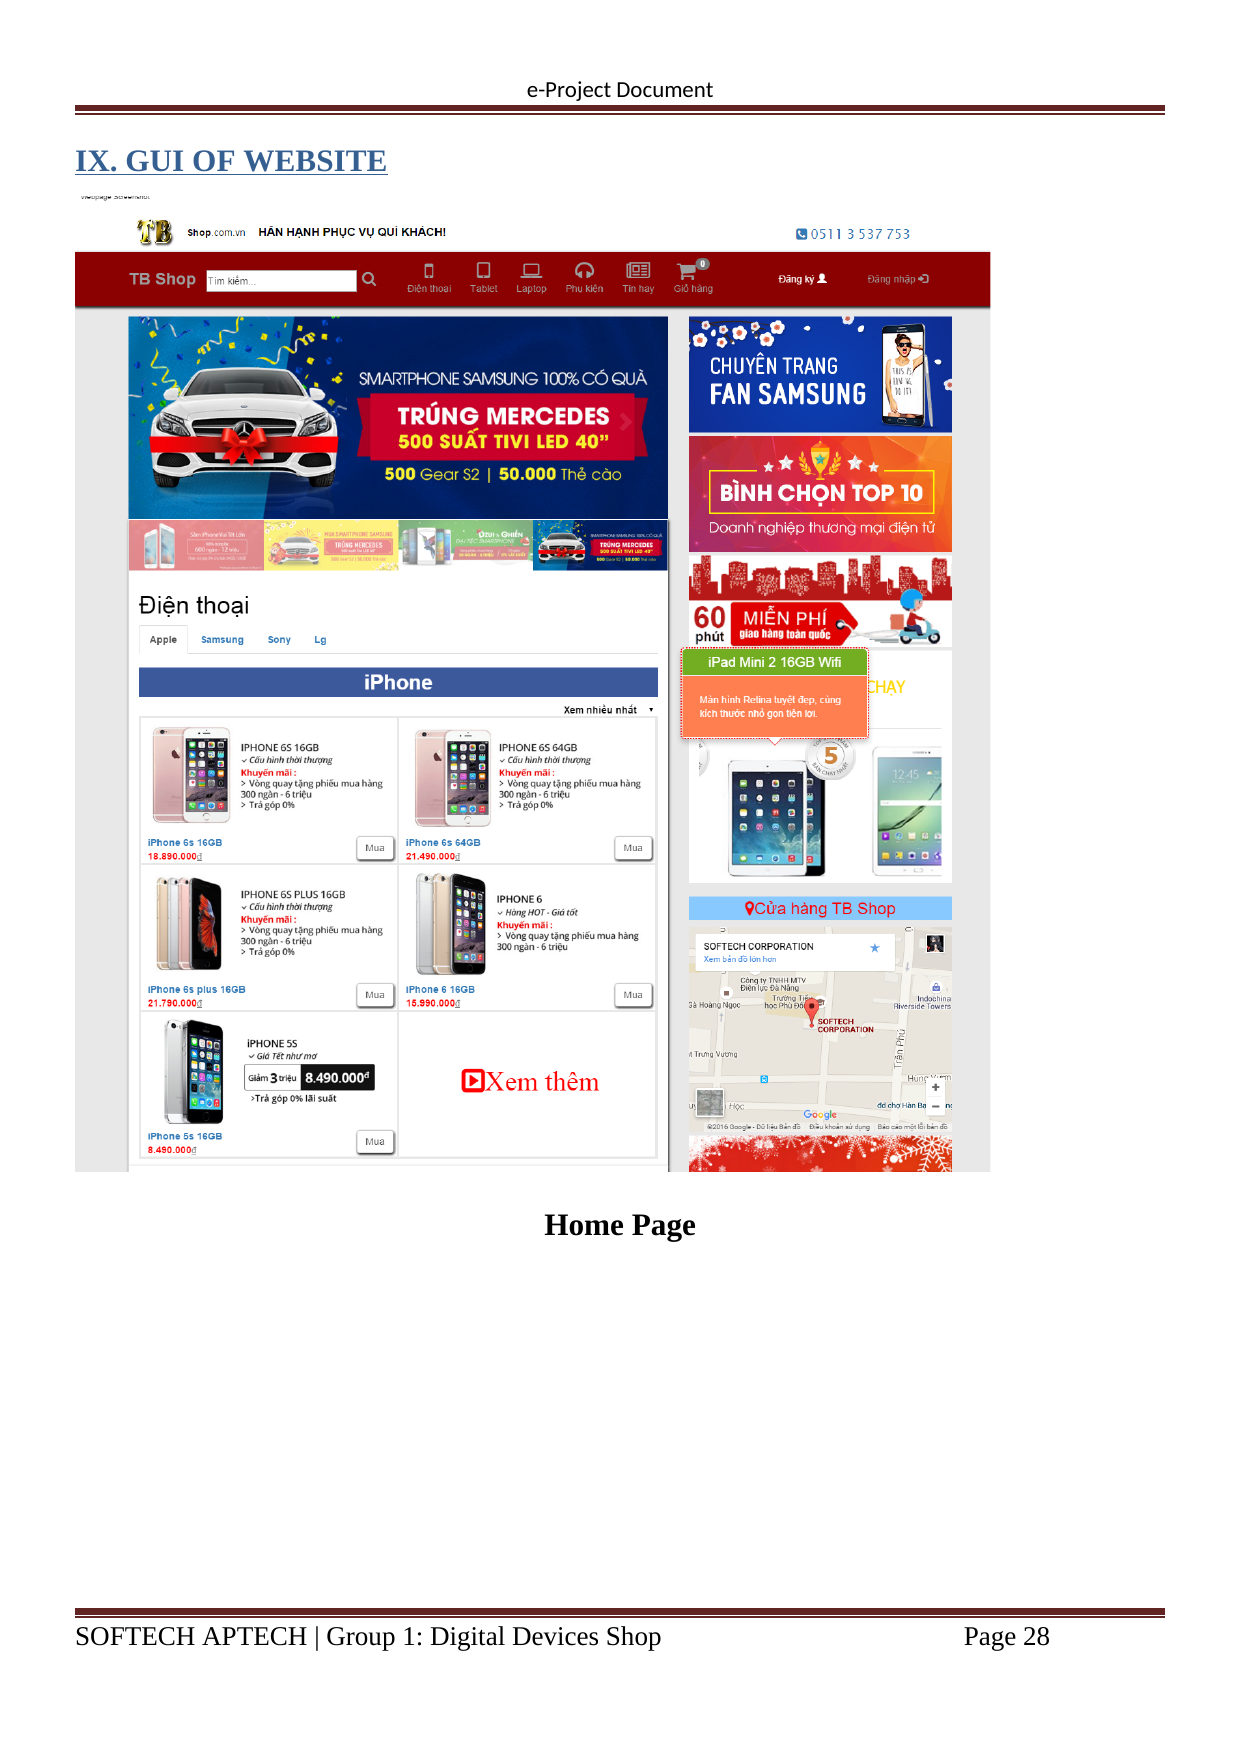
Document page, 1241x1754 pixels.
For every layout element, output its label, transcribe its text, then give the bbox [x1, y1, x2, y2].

subtitle IX. GUI OF WEBSITE [75, 142, 1165, 178]
text Home Page [75, 1207, 1165, 1243]
picture [75, 196, 991, 1172]
